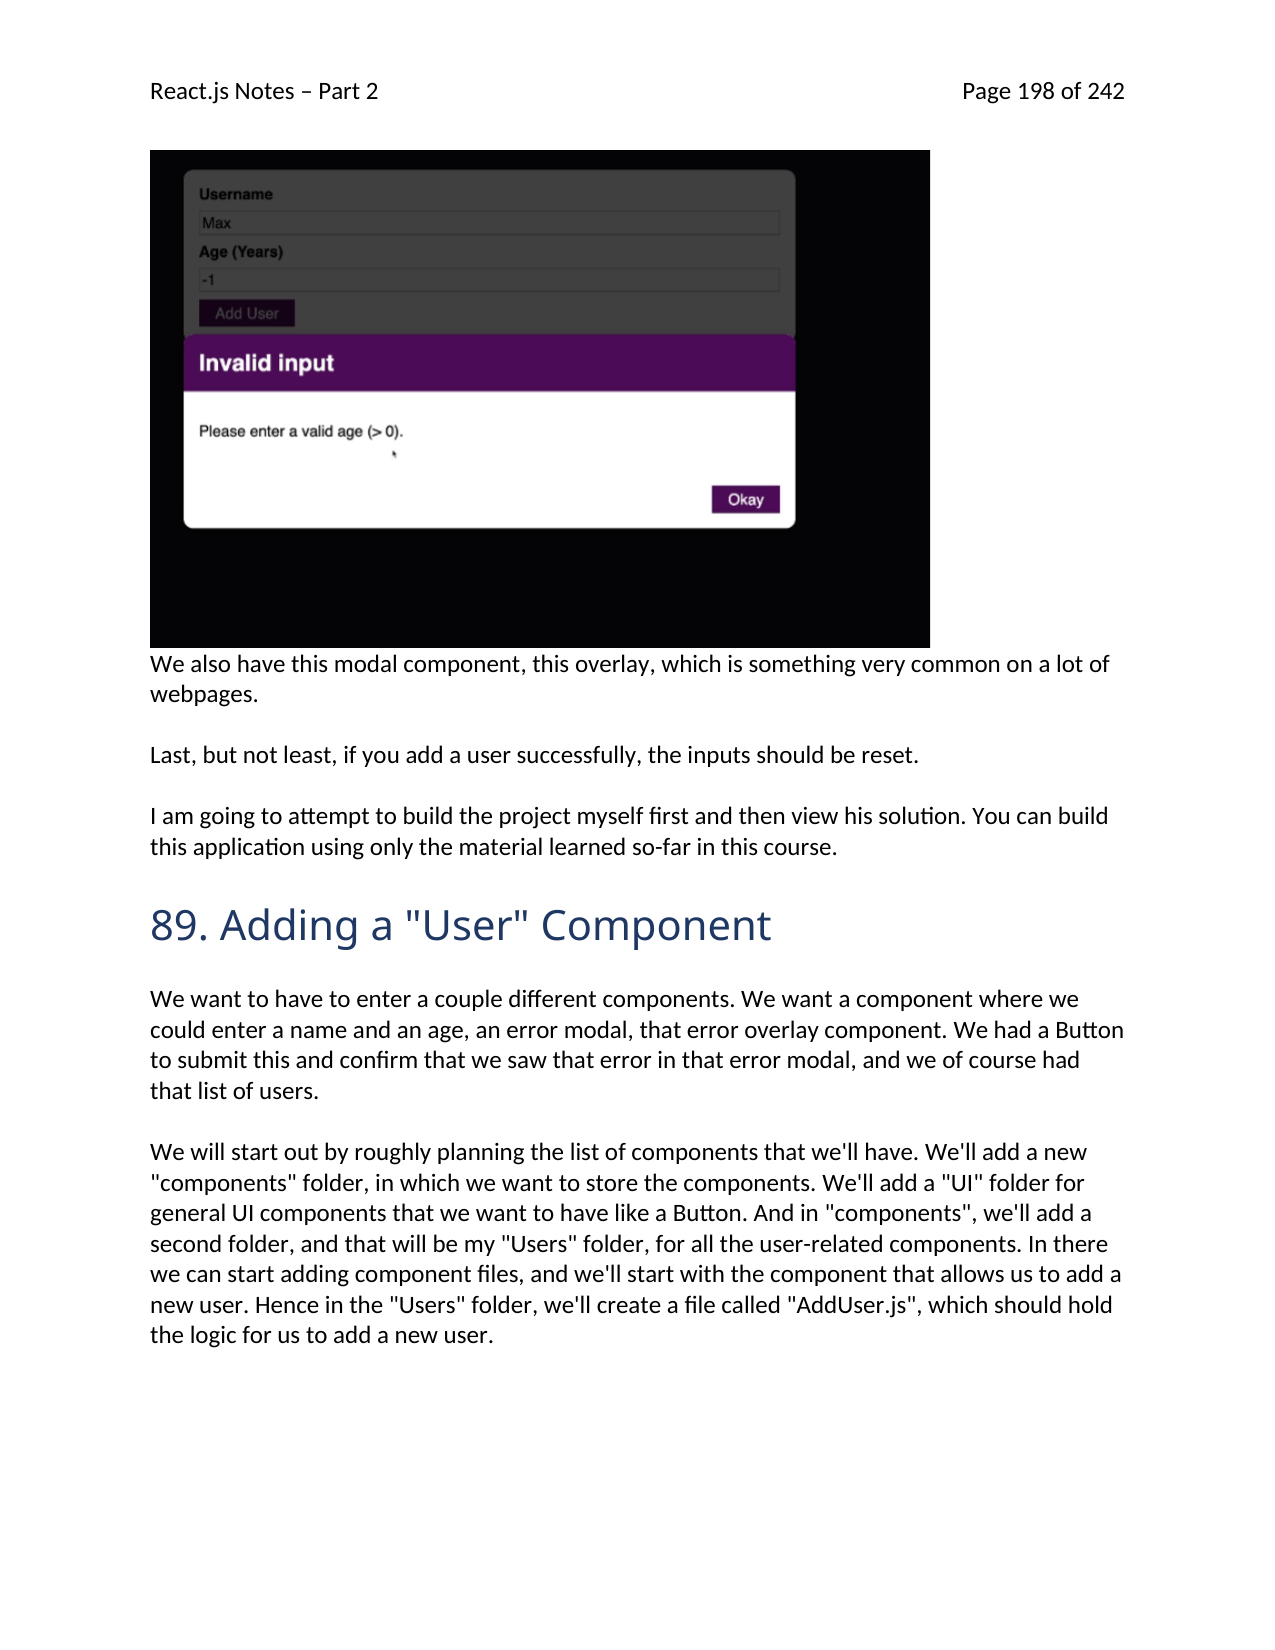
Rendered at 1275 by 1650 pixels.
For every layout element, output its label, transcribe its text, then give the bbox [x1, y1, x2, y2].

text Last, but not least, if you add a user successfully, the inputs should be reset. [150, 739, 1125, 770]
text We also have this modal component, this overlay, which is something very common on a lot of webpages. [150, 648, 1125, 709]
subtitle 89. Adding a "User" Component [150, 896, 1125, 953]
picture [150, 150, 930, 648]
text We will start out by roughly planning the list of components that we'll have. We'll add a new "components" folder, in which we want to store the components. We'll add a "UI" folder for general UI components that we want to have like a Button. And in "components", we'll add a second folder, and that will be my "Users" folder, for all the user-related components. In there we can start adding component files, and we'll start with the component that allows us to add a new user. Hence in the "Users" folder, we'll create a file called "AddUser.js", which should hold the logic for us to add a new user. [150, 1136, 1125, 1350]
text We want to have to enter a couple different components. We want a component where we could enter a name and an age, an error modal, that error overlay component. We had a Button to submit this and confirm that we saw that error in that error modal, and we of course had that list of users. [150, 983, 1125, 1106]
text I am going to attempt to build the project myself first and then view his solution. You can build this application using only the material learned so-far in this course. [150, 801, 1125, 862]
